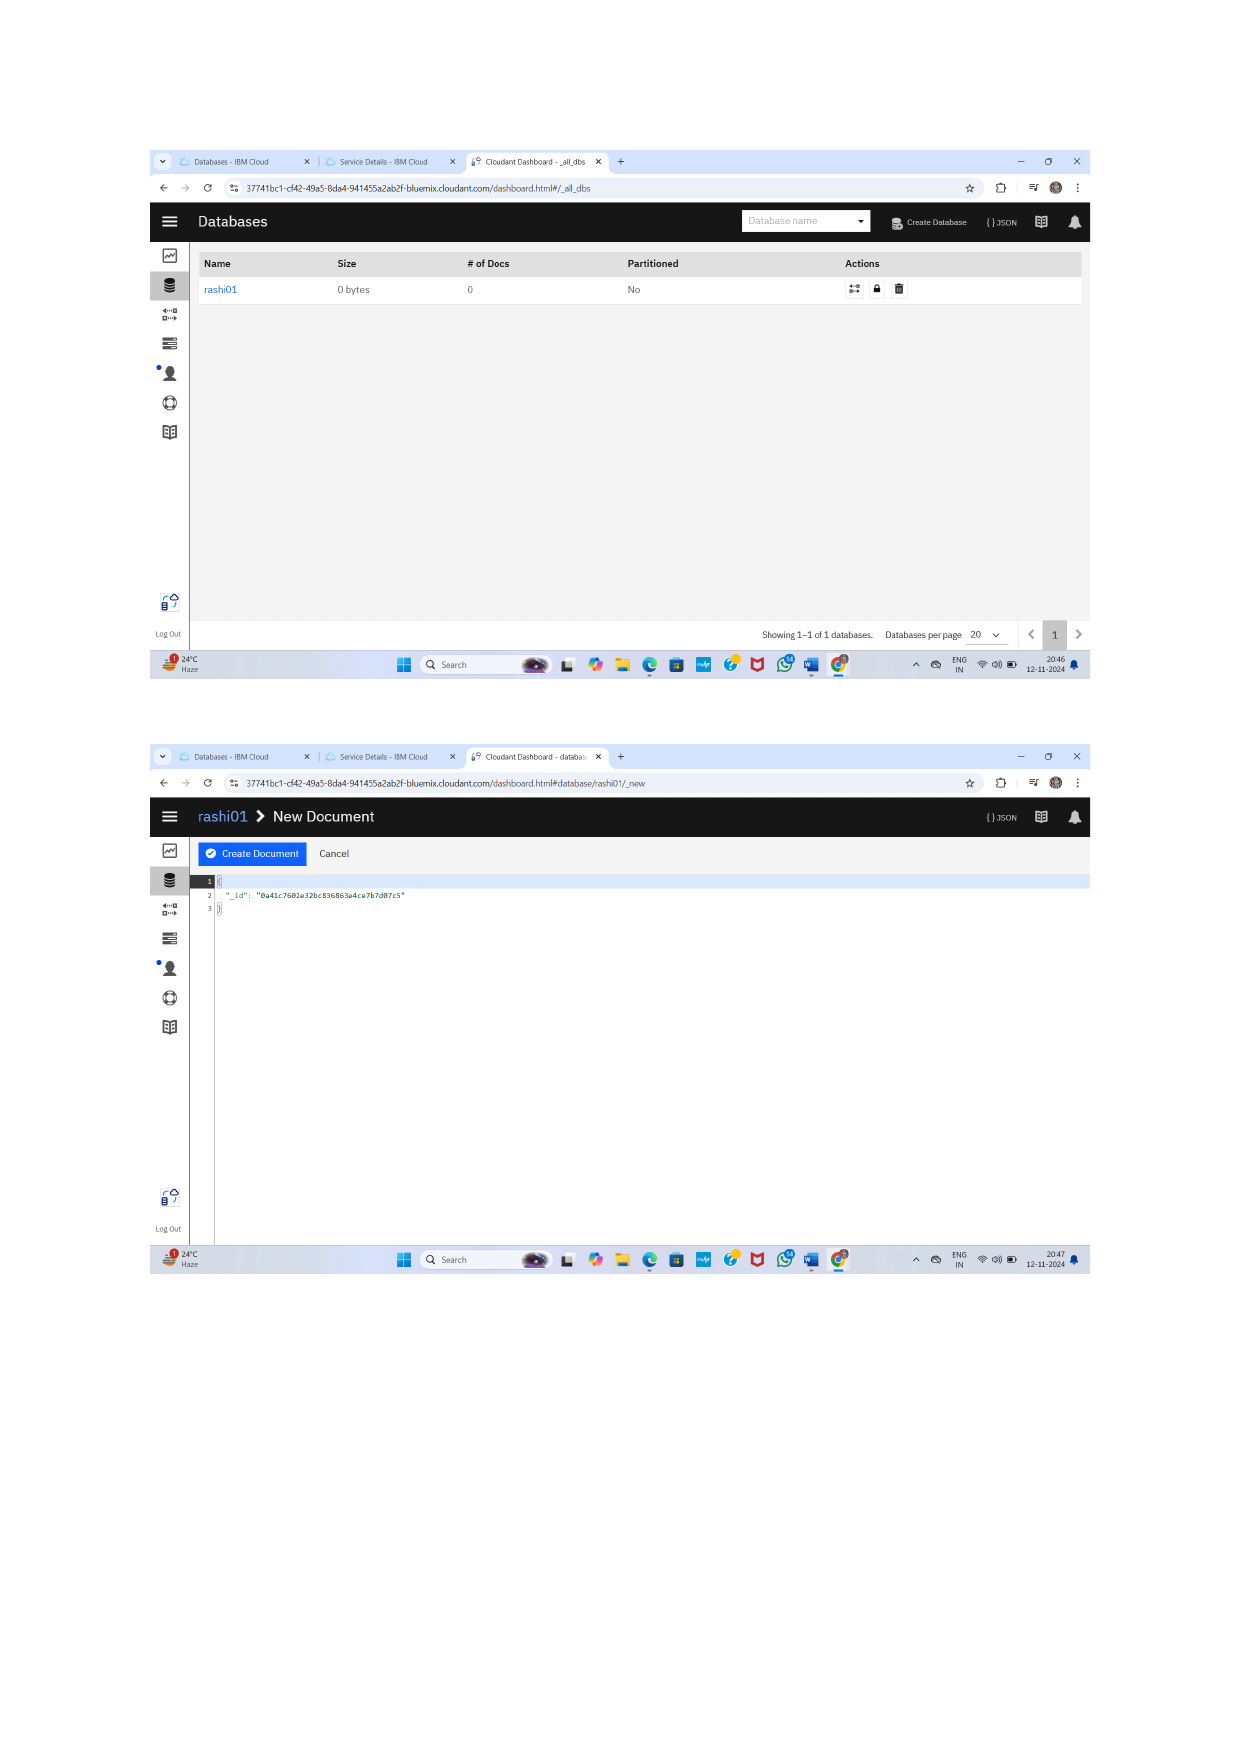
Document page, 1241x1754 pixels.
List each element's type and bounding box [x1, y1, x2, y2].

picture [150, 150, 1091, 679]
picture [150, 744, 1091, 1274]
